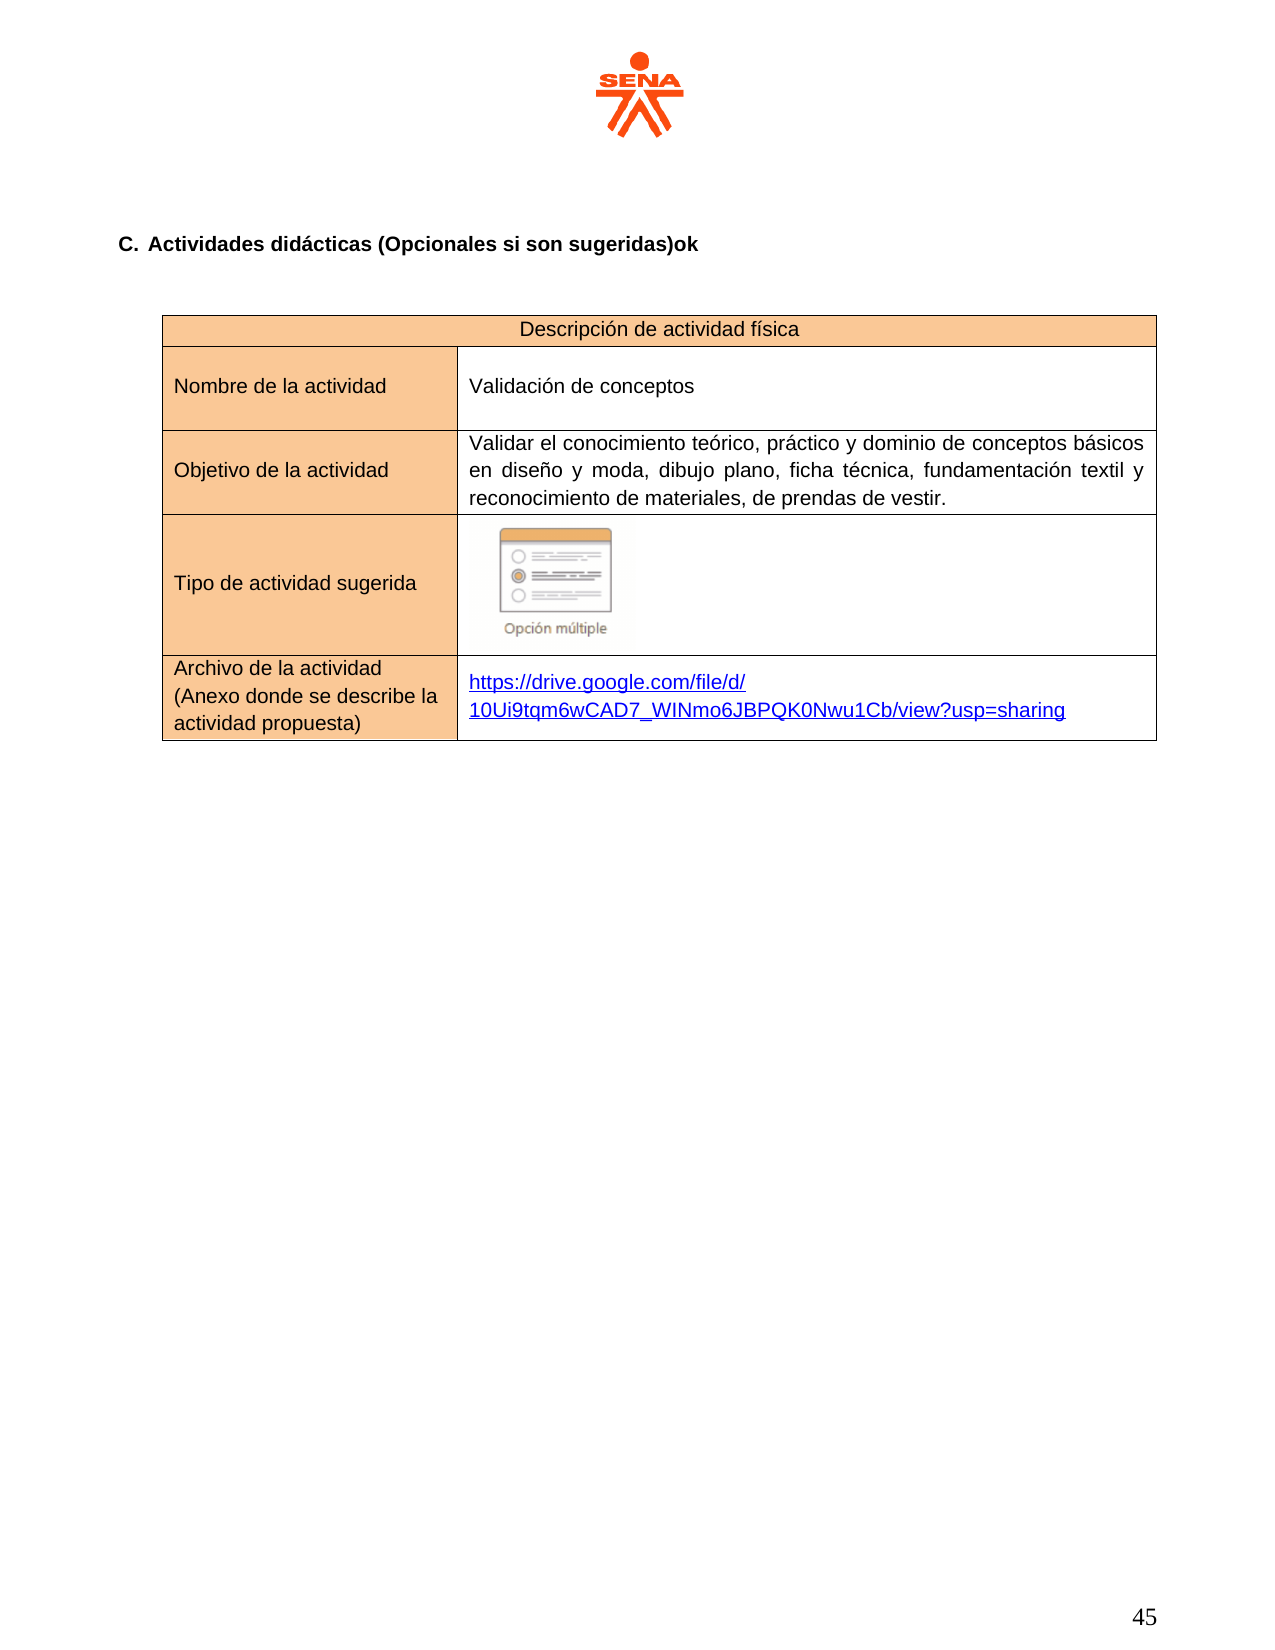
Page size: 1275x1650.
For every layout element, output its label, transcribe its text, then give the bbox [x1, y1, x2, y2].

picture [468, 515, 637, 651]
table_cell Objetivo de la actividad [163, 431, 457, 514]
table_cell [458, 515, 1156, 655]
picture [585, 48, 690, 142]
table_cell https://drive.google.com/file/d/10Ui9tqm6wCAD7_WINmo6JBPQK0Nwu1Cb/view?usp=sharing [458, 656, 1156, 739]
list Actividades didácticas (Opcionales si son sugeridas)ok [118, 232, 1157, 256]
table_header Descripción de actividad física [163, 316, 1156, 346]
table_cell Nombre de la actividad [163, 347, 457, 430]
table_cell Archivo de la actividad (Anexo donde se describe la actividad propuesta) [163, 656, 457, 739]
table_cell Validación de conceptos [458, 347, 1156, 430]
table_cell Validar el conocimiento teórico, práctico y dominio de conceptos básicos en diseño y moda, dibujo plano, ficha técnica, fundamentación textil y reconocimiento de materiales, de prendas de vestir. [458, 431, 1156, 514]
table_cell Tipo de actividad sugerida [163, 515, 457, 655]
